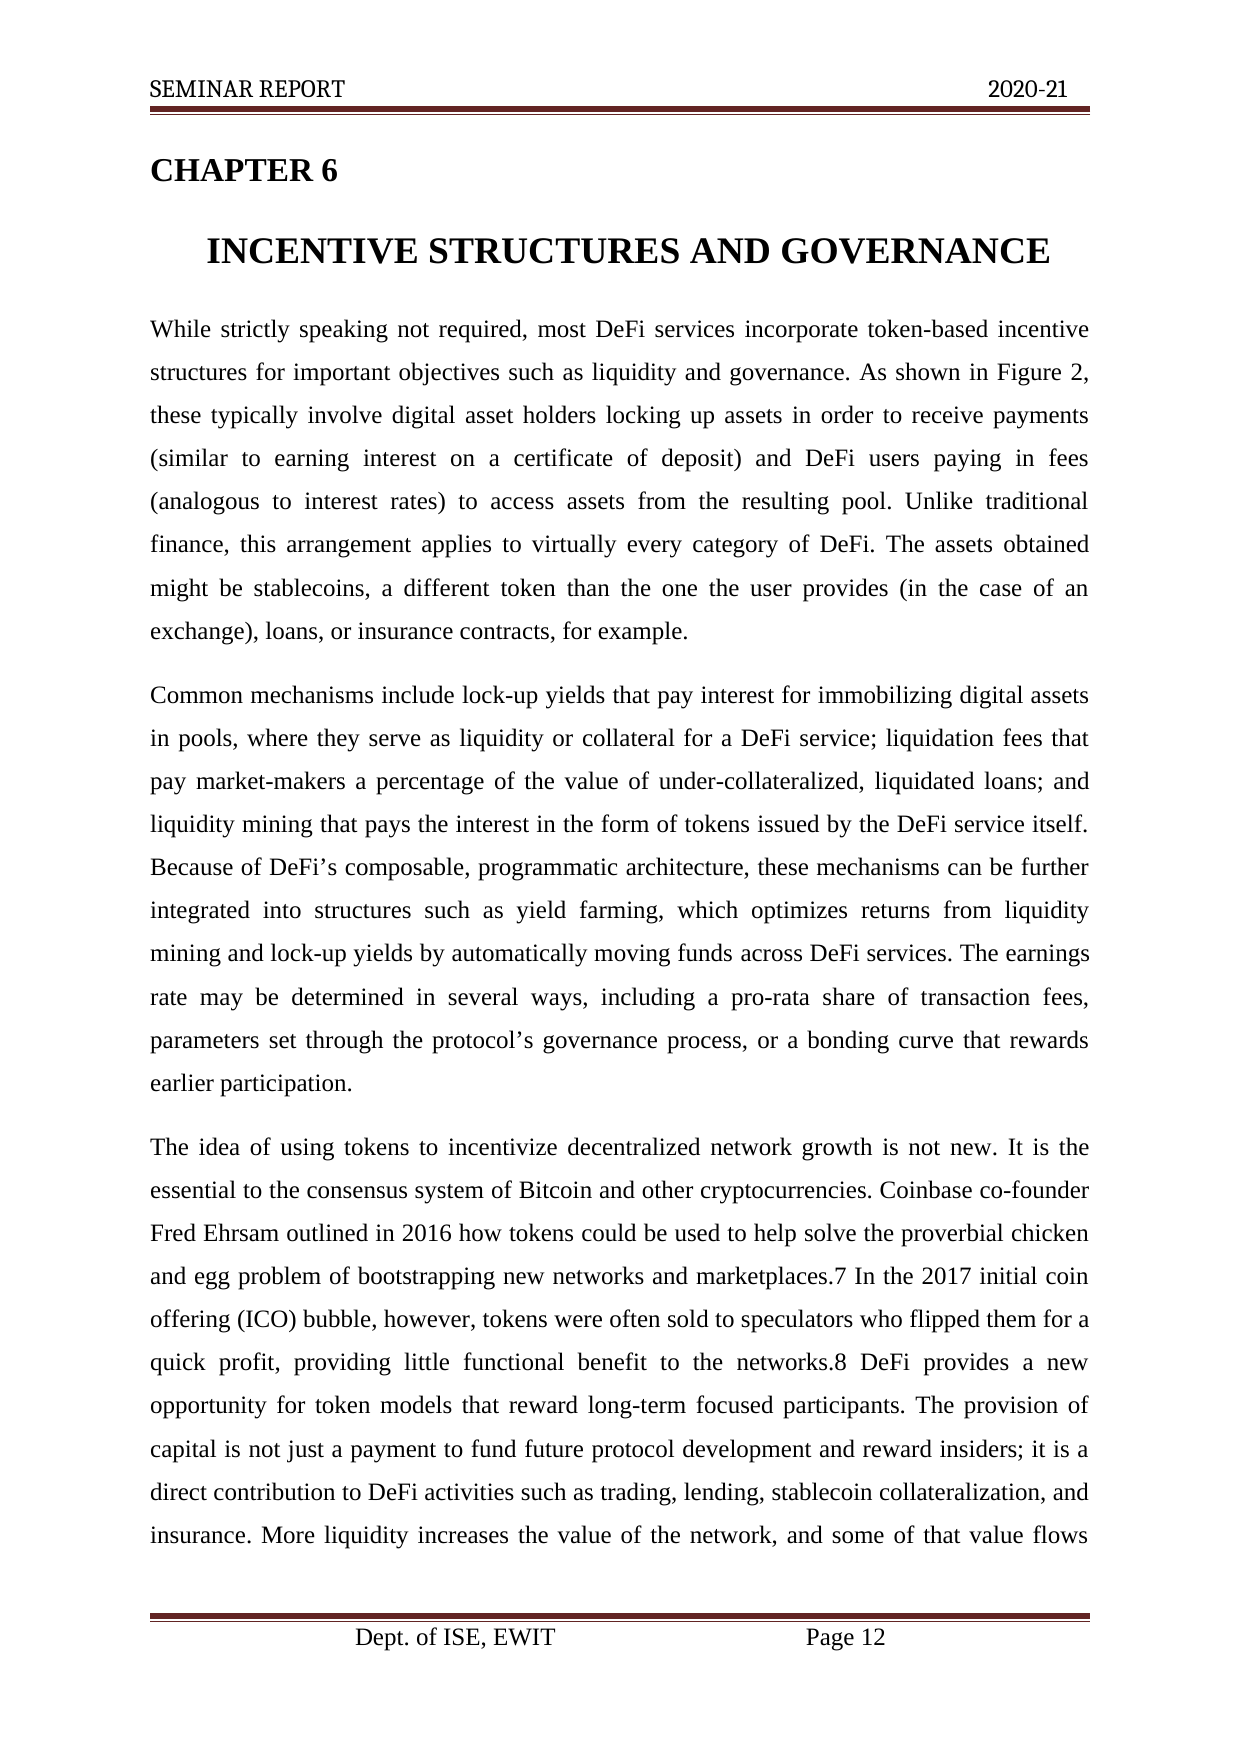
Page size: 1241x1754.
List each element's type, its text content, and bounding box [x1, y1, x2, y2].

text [150, 1132, 1090, 1549]
text While strictly speaking not required, most DeFi services incorporate token-based incentive structures for important objectives such as liquidity and governance. As shown in Figure 2, these typically involve digital asset holders locking up assets in order to receive payments (similar to earning interest on a certificate of deposit) and DeFi users paying in fees (analogous to interest rates) to access assets from the resulting pool. Unlike traditional finance, this arrangement applies to virtually every category of DeFi. The assets obtained might be stablecoins, a different token than the one the user provides (in the case of an exchange), loans, or insurance contracts, for example. [150, 314, 1090, 644]
text Common mechanisms include lock-up yields that pay interest for immobilizing digital assets in pools, where they serve as liquidity or collateral for a DeFi service; liquidation fees that pay market-makers a percentage of the value of under-collateralized, liquidated loans; and liquidity mining that pays the interest in the form of tokens issued by the DeFi service itself. Because of DeFi’s composable, programmatic architecture, these mechanisms can be further integrated into structures such as yield farming, which optimizes returns from liquidity mining and lock-up yields by automatically moving funds across DeFi services. The earnings rate may be determined in several ways, including a pro-rata share of transaction fees, parameters set through the protocol’s governance process, or a bonding curve that rewards earlier participation. [150, 680, 1090, 1097]
text INCENTIVE STRUCTURES AND GOVERNANCE [150, 228, 1090, 271]
text CHAPTER 6 [150, 150, 1090, 188]
